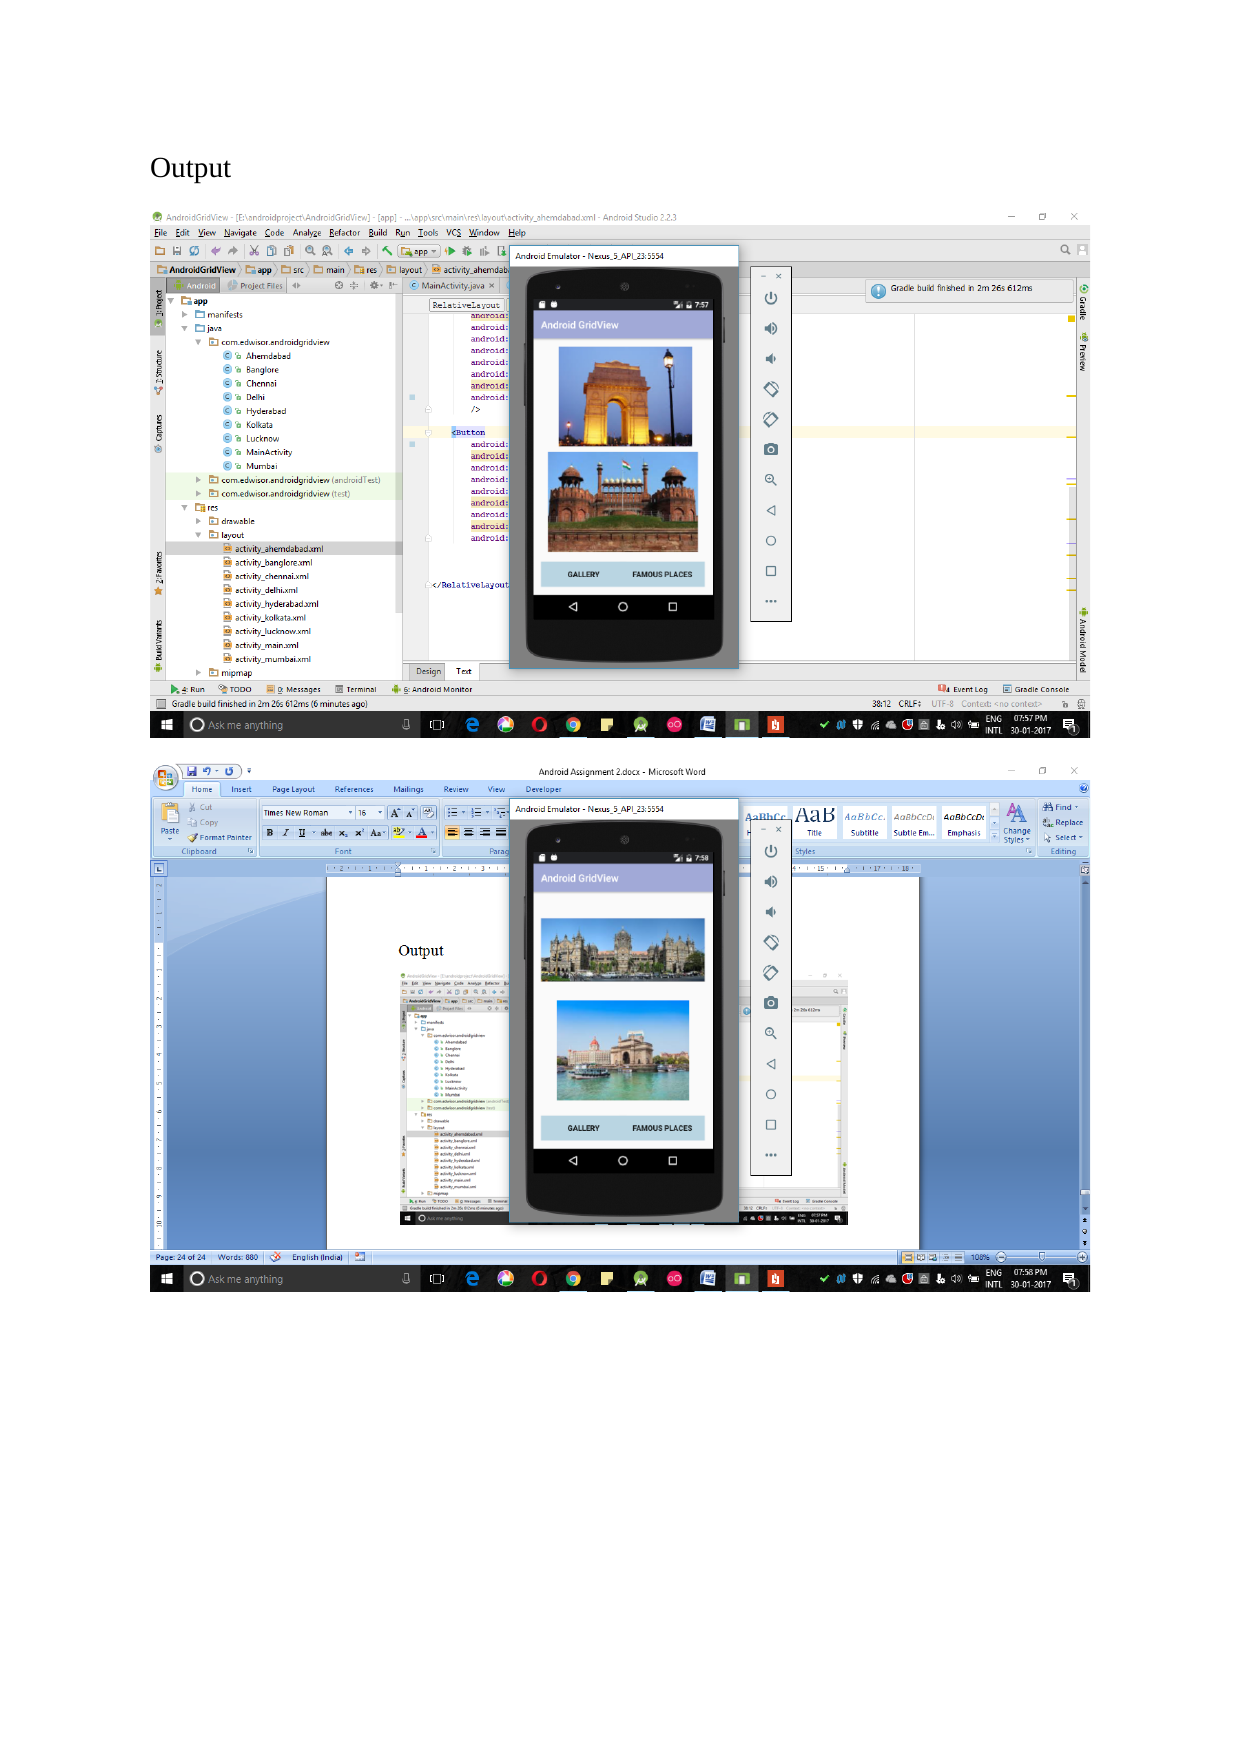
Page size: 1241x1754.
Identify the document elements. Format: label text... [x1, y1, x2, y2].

text Output [150, 150, 1090, 183]
picture [150, 209, 1091, 738]
picture [150, 762, 1091, 1292]
